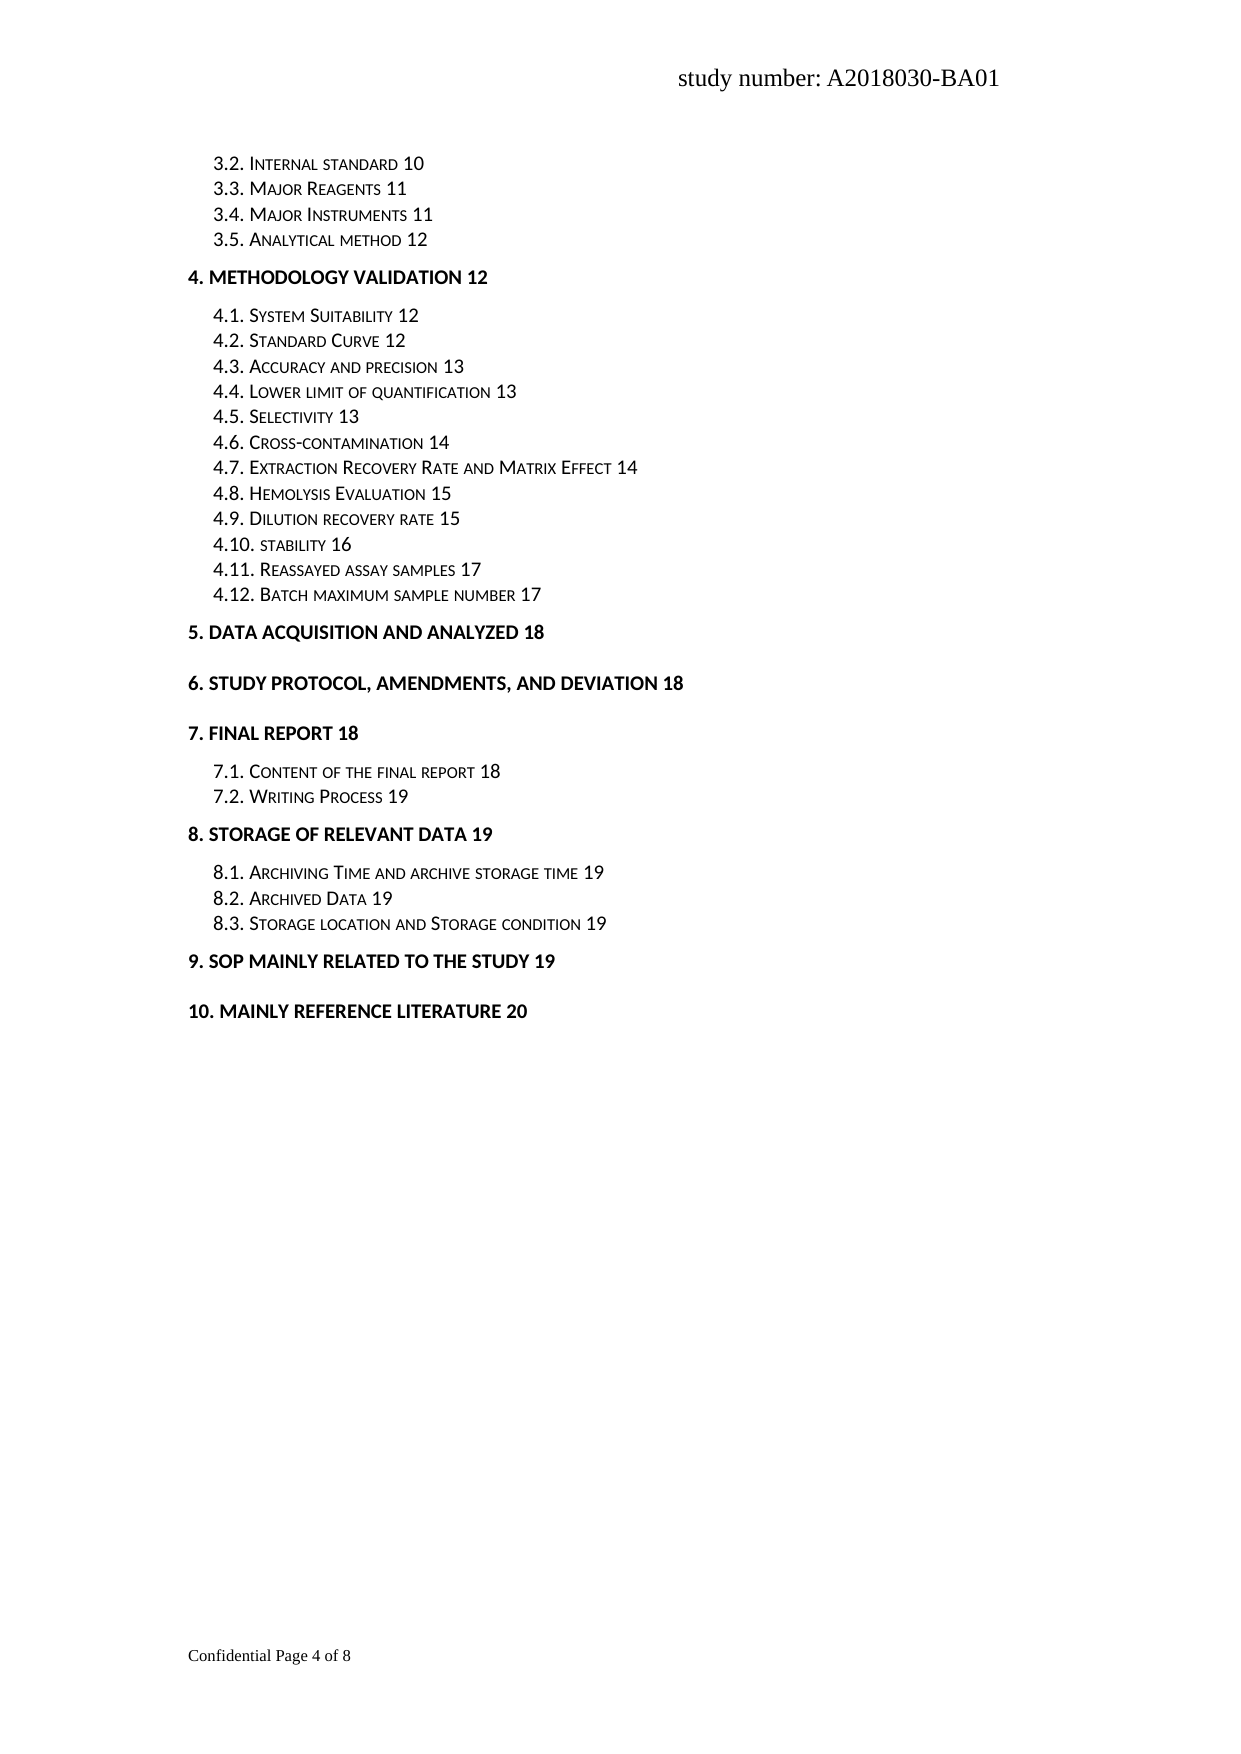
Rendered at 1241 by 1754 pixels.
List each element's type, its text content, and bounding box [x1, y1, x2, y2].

text 3.2. Internal standard 10 [213, 150, 1052, 175]
text 3.5. Analytical method 12 [213, 226, 1052, 252]
text 8.1. Archiving Time and archive storage time 19 [213, 859, 1052, 885]
text 4.9. Dilution recovery rate 15 [213, 505, 1052, 531]
text 4.6. Cross-contamination 14 [213, 429, 1052, 454]
text 7.2. Writing Process 19 [213, 784, 1052, 809]
text 7.1. Content of the final report 18 [213, 758, 1052, 784]
text 8. Storage of Relevant Data 19 [188, 822, 1052, 847]
text 4.4. Lower limit of quantification 13 [213, 378, 1052, 404]
text 3.3. Major Reagents 11 [213, 175, 1052, 201]
text 10. Mainly reference literature 20 [188, 999, 1052, 1024]
text 9. SOP mainly related to the study 19 [188, 948, 1052, 974]
text 4.8. Hemolysis Evaluation 15 [213, 480, 1052, 505]
text 4.7. Extraction Recovery Rate and Matrix Effect 14 [213, 454, 1052, 480]
text 4.11. Reassayed assay samples 17 [213, 556, 1052, 582]
text 4.10. stability 16 [213, 531, 1052, 556]
text 8.3. Storage location and Storage condition 19 [213, 910, 1052, 936]
text 4.2. Standard Curve 12 [213, 327, 1052, 353]
text 4.1. System Suitability 12 [213, 302, 1052, 327]
text 8.2. Archived Data 19 [213, 885, 1052, 910]
text 5. Data acquisition and analyzed 18 [188, 619, 1052, 645]
text 4.5. Selectivity 13 [213, 404, 1052, 429]
text 4.12. Batch maximum sample number 17 [213, 582, 1052, 607]
text 6. Study protocol, amendments, and deviation 18 [188, 670, 1052, 695]
text 3.4. Major Instruments 11 [213, 201, 1052, 226]
text 4. Methodology validation 12 [188, 264, 1052, 289]
text 7. Final report 18 [188, 720, 1052, 746]
text 4.3. Accuracy and precision 13 [213, 353, 1052, 378]
